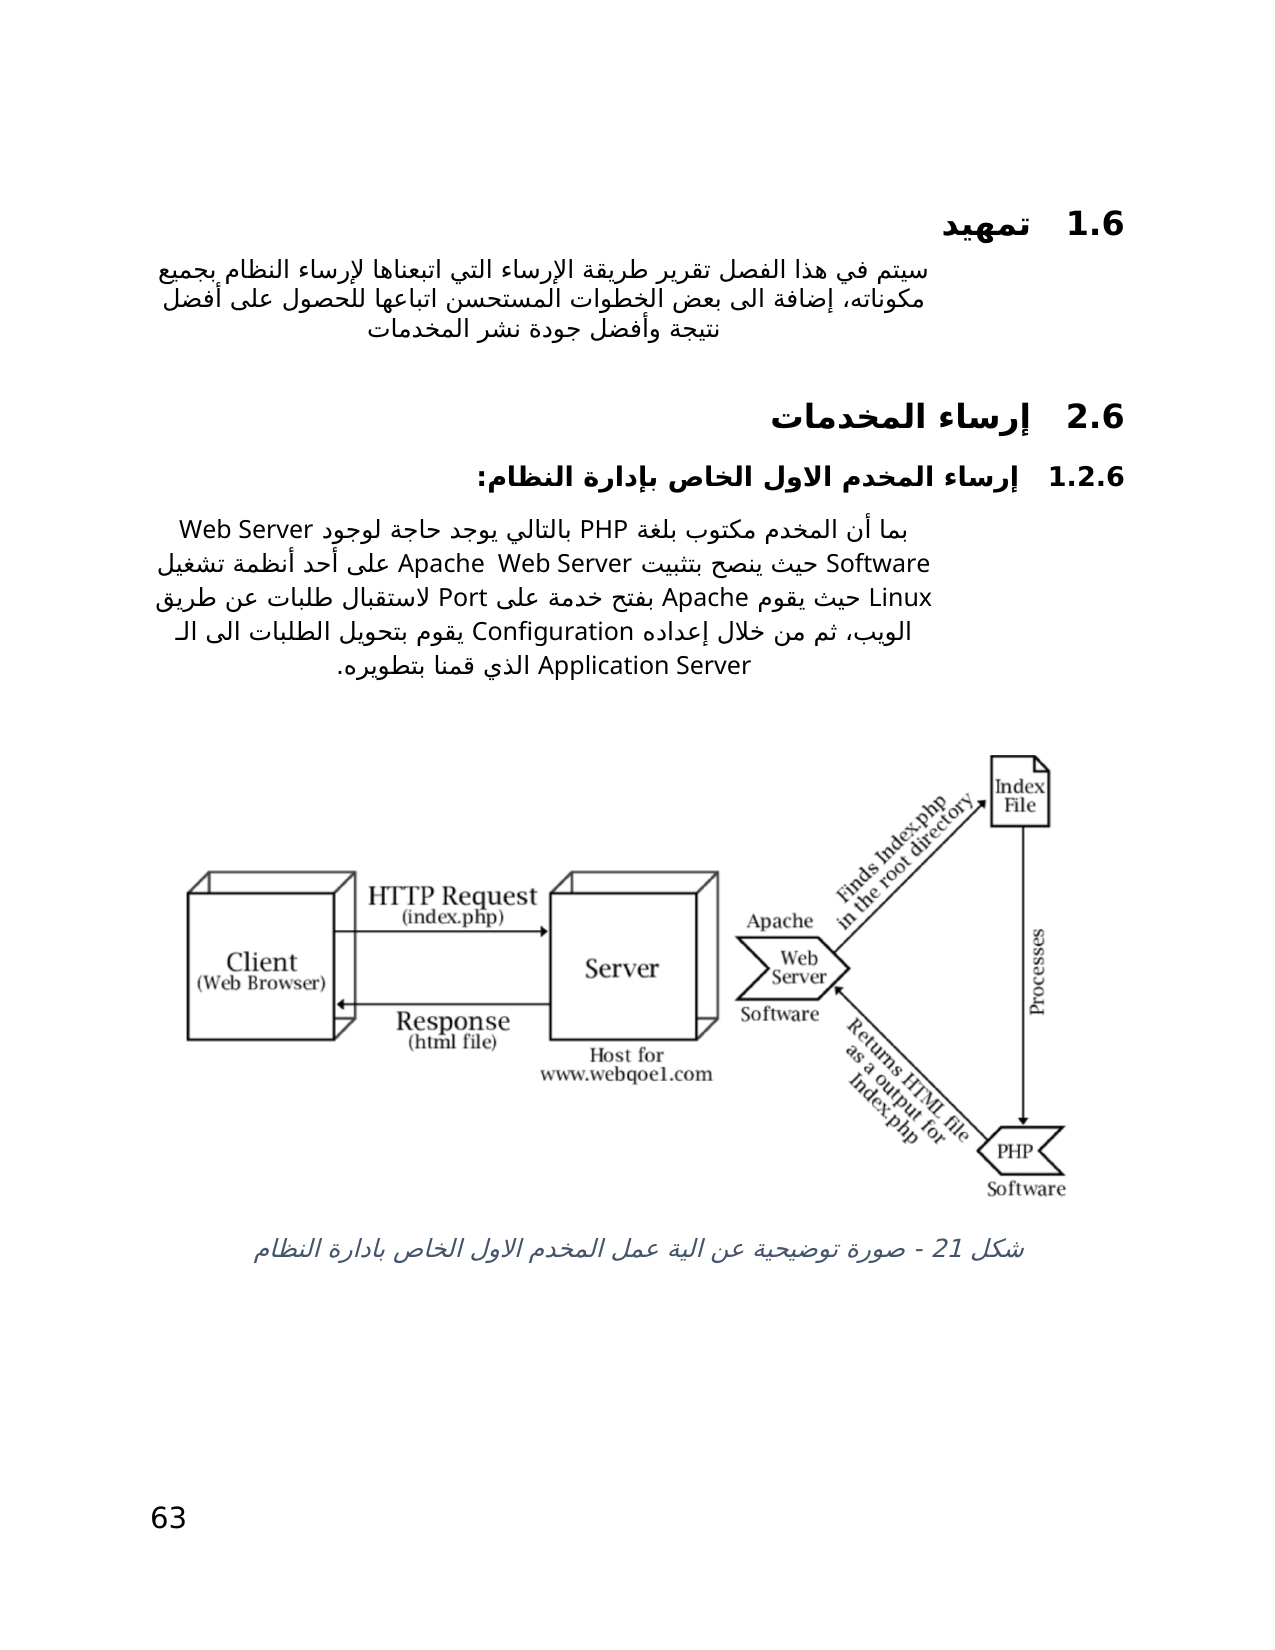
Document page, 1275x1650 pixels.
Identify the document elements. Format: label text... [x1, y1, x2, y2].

text سيتم في هذا الفصل تقرير طريقة الإرساء التي اتبعناها لإرساء النظام بجميع مكوناته، إضافة الى بعض الخطوات المستحسن اتباعها للحصول على أفضل نتيجة وأفضل جودة نشر المخدمات [150, 256, 937, 343]
title 1.6 تمهيد [150, 204, 1125, 243]
text بما أن المخدم مكتوب بلغة PHP بالتالي يوجد حاجة لوجود Web Server Software حيث ينصح بتثبيت Apache Web Server على أحد أنظمة تشغيل Linux حيث يقوم Apache بفتح خدمة على Port لاستقبال طلبات عن طريق الويب، ثم من خلال إعداده Configuration يقوم بتحويل الطلبات الى الـ Application Server الذي قمنا بتطويره. [150, 512, 937, 682]
title 2.6 إرساء المخدمات [150, 397, 1125, 436]
picture [150, 707, 1125, 1219]
title 1.2.6 إرساء المخدم الاول الخاص بإدارة النظام: [150, 461, 1125, 493]
